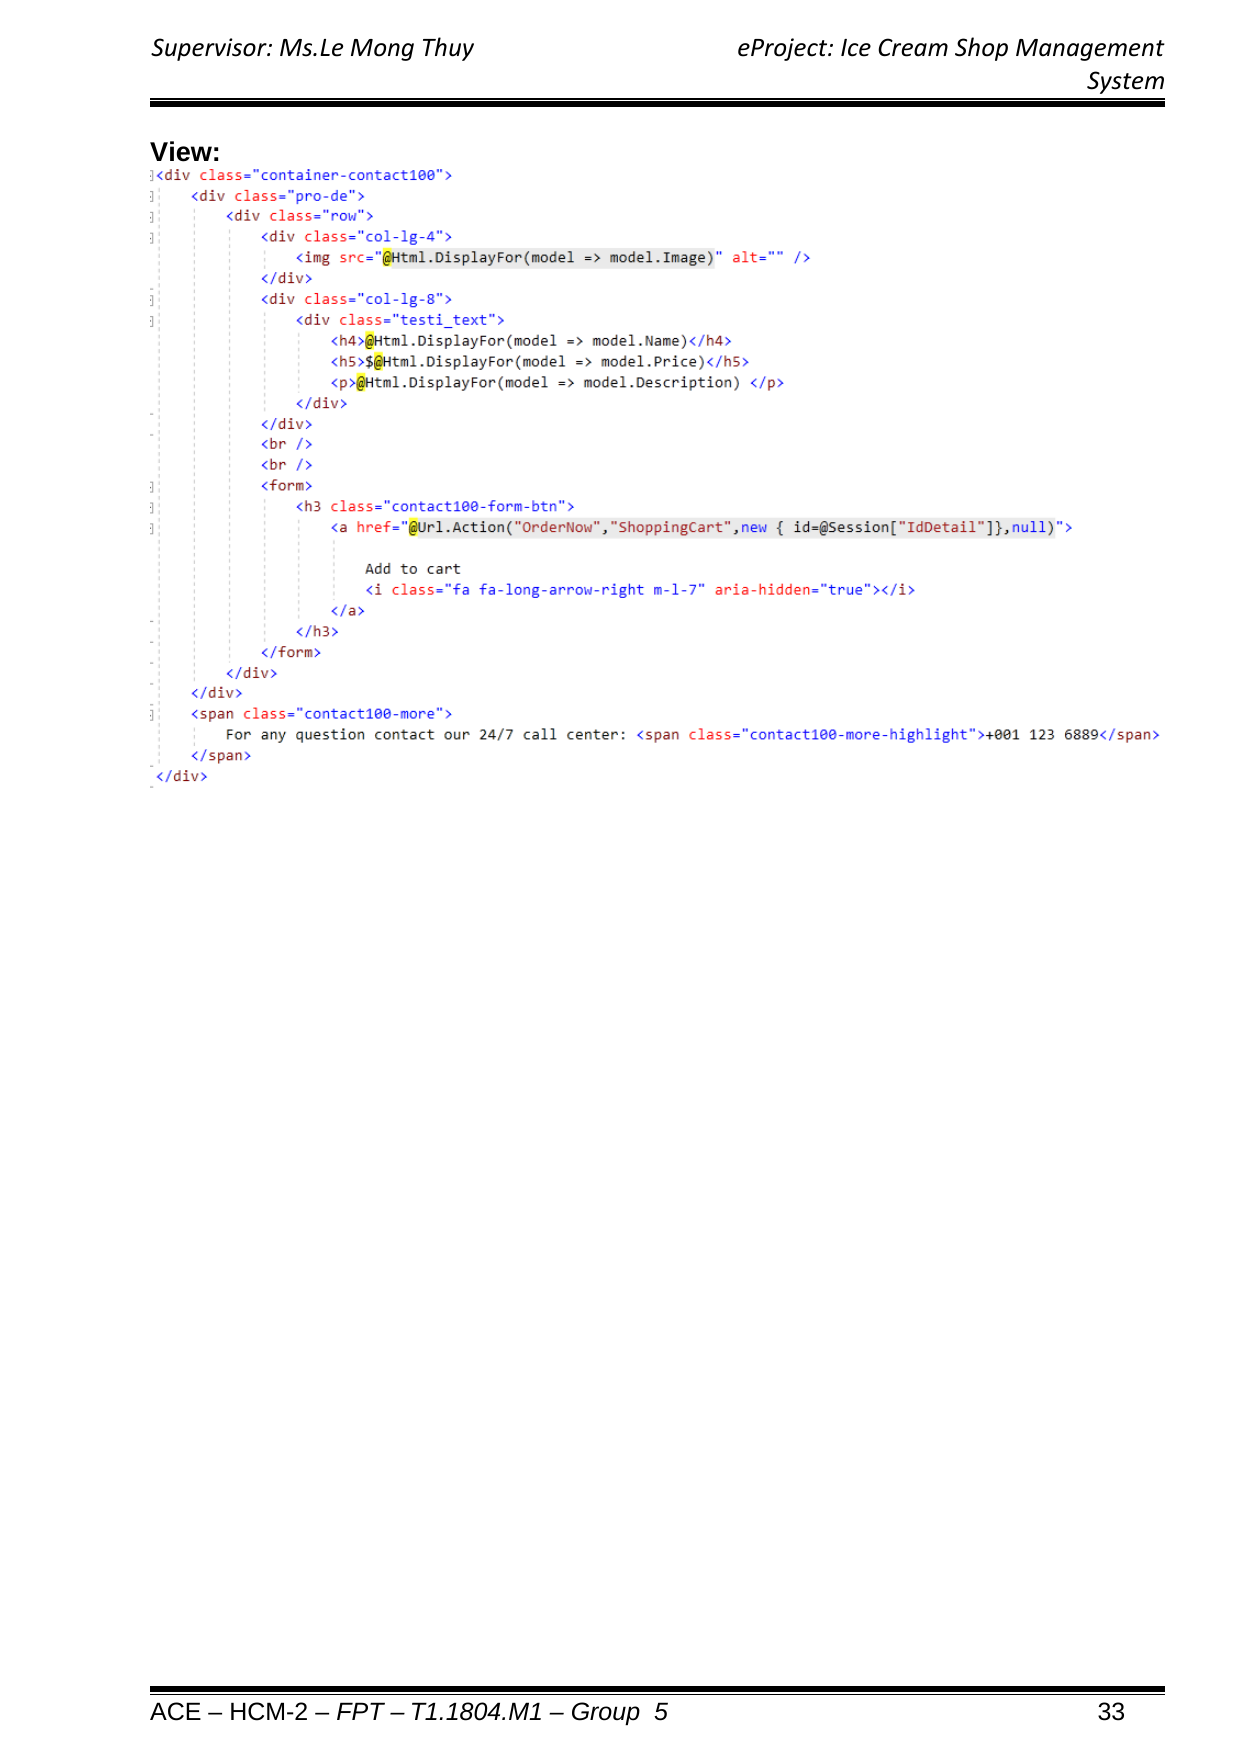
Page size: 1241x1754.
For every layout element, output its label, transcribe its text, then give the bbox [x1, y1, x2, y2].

picture [150, 168, 1164, 791]
